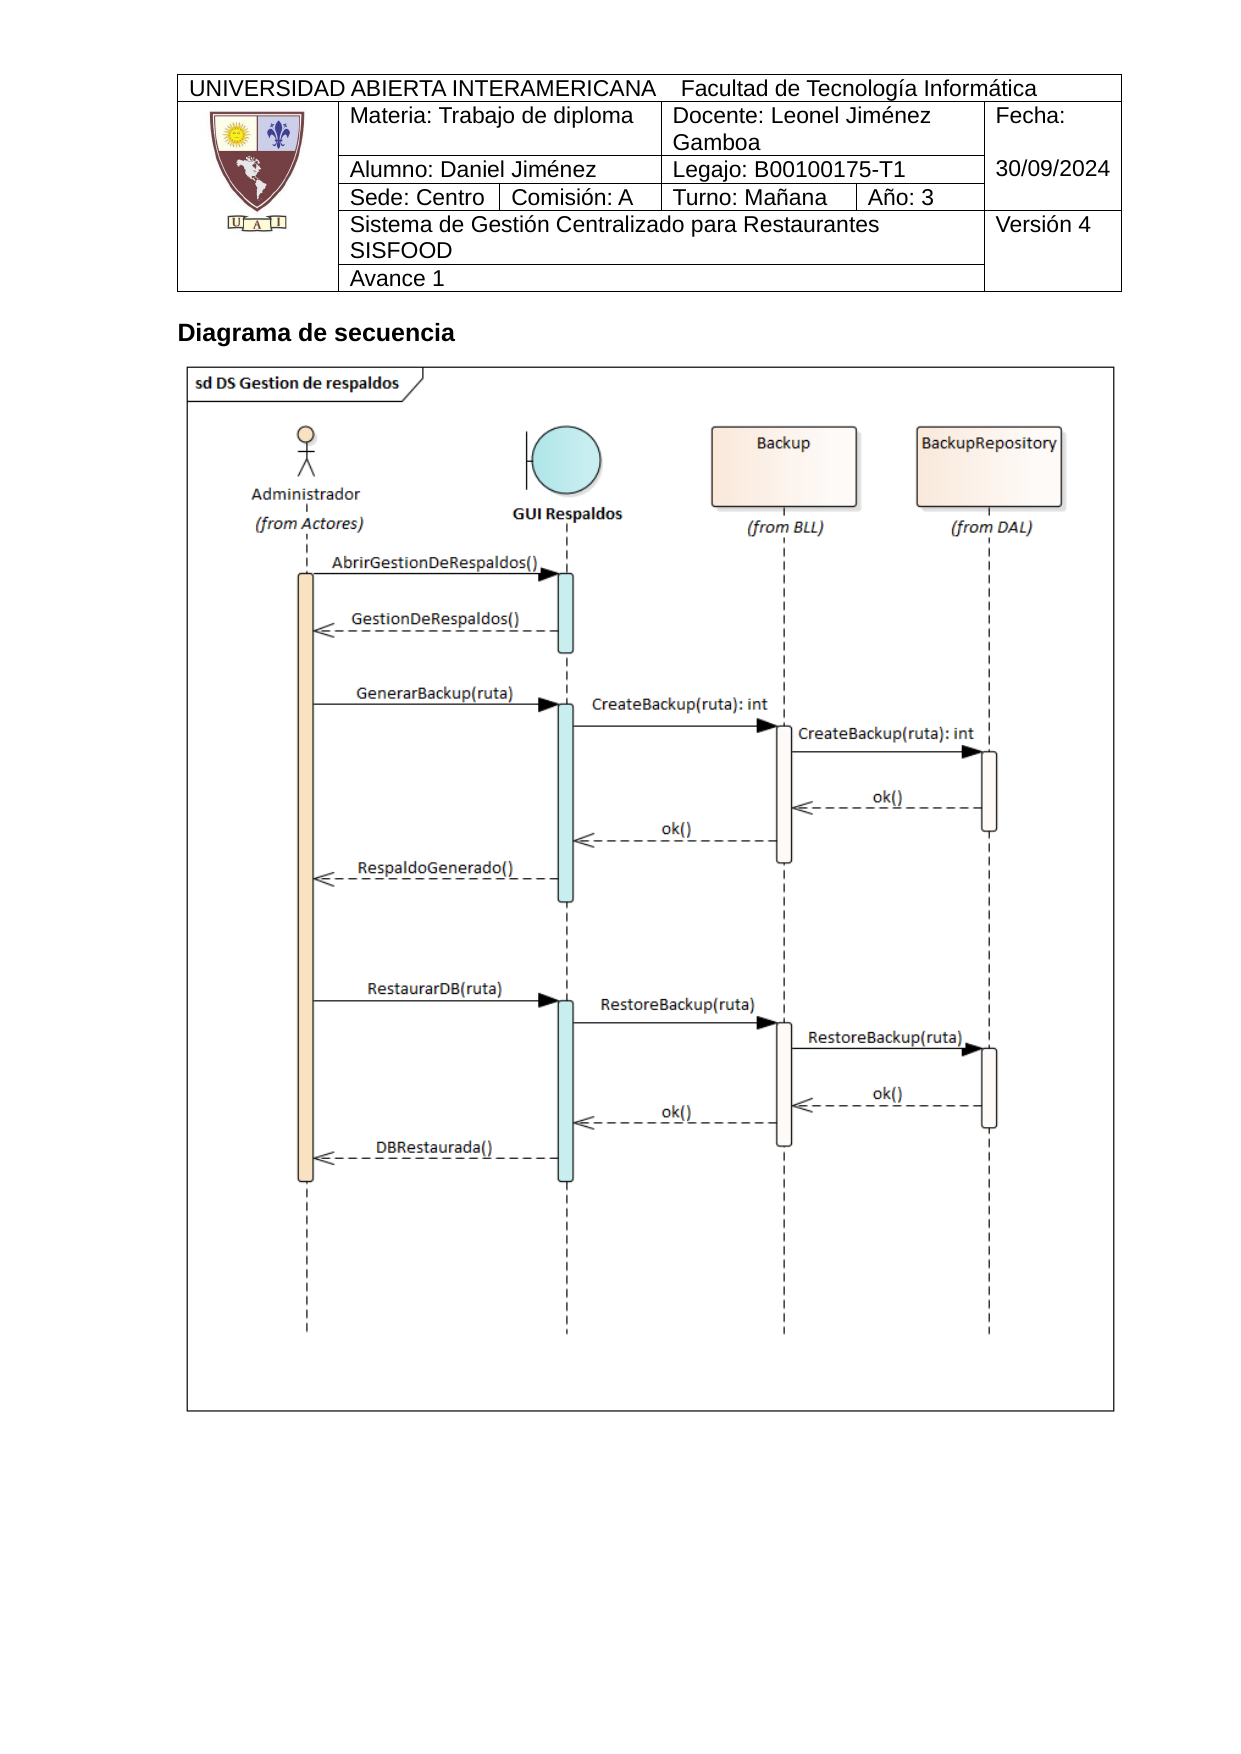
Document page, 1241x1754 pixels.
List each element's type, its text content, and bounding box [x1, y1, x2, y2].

picture [188, 102, 327, 236]
picture [177, 357, 1123, 1419]
subtitle Diagrama de secuencia [177, 318, 1122, 347]
